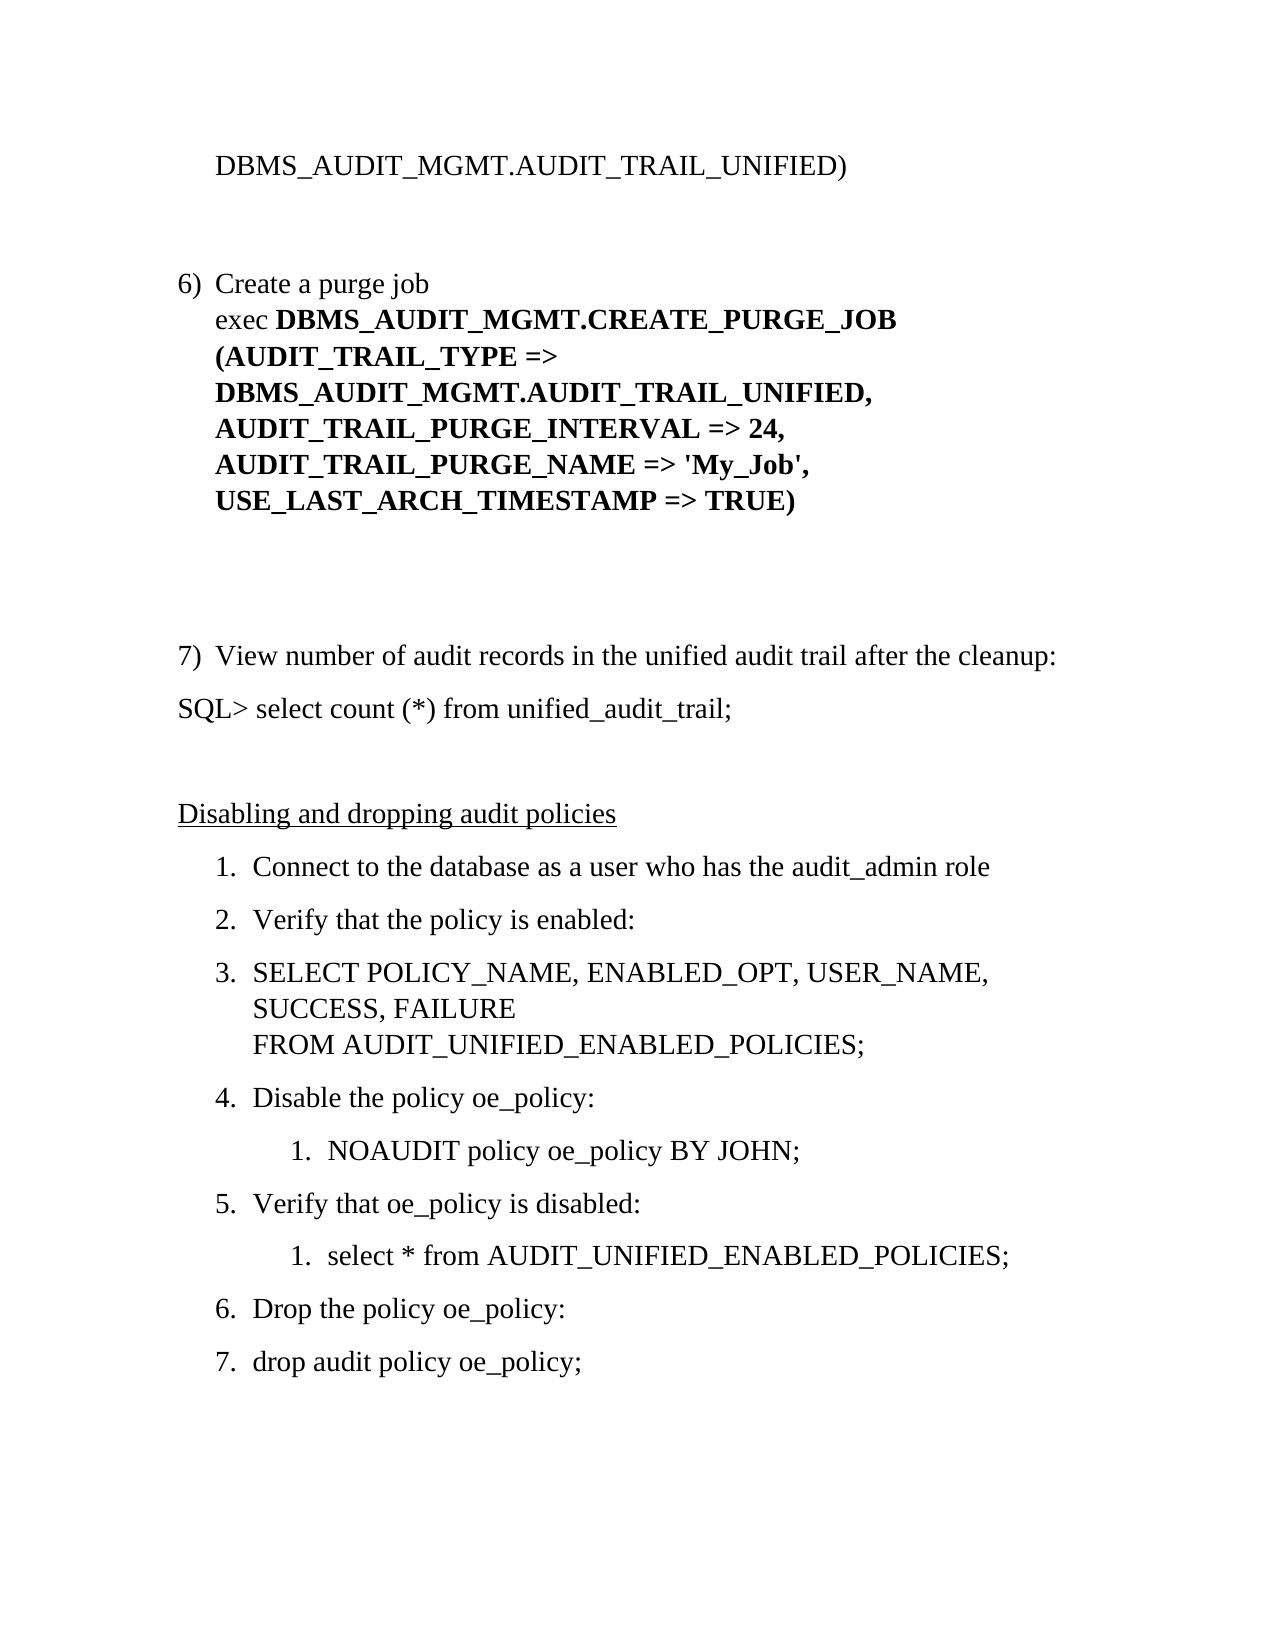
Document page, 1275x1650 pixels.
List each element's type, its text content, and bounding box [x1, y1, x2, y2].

list SELECT POLICY_NAME, ENABLED_OPT, USER_NAME, SUCCESS, FAILURE FROM AUDIT_UNIFIED_ENABLED_POLICIES; [215, 955, 1098, 1061]
list select * from AUDIT_UNIFIED_ENABLED_POLICIES; [290, 1238, 1098, 1272]
list View number of audit records in the unified audit trail after the cleanup: [177, 638, 1098, 672]
list NOAUDIT policy oe_policy BY JOHN; [290, 1133, 1098, 1166]
list Verify that oe_policy is disabled: [215, 1186, 1098, 1219]
text SQL> select count (*) from unified_audit_trail; [177, 691, 1098, 724]
list Drop the policy oe_policy: [215, 1291, 1098, 1325]
list drop audit policy oe_policy; [215, 1344, 1098, 1378]
list Create a purge job exec DBMS_AUDIT_MGMT.CREATE_PURGE_JOB (AUDIT_TRAIL_TYPE => DBMS_AUDIT_MGMT.AUDIT_TRAIL_UNIFIED, AUDIT_TRAIL_PURGE_INTERVAL => 24, AUDIT_TRAIL_PURGE_NAME => 'My_Job', USE_LAST_ARCH_TIMESTAMP => TRUE) [177, 266, 1098, 619]
list Connect to the database as a user who has the audit_admin role [215, 849, 1098, 883]
list Disable the policy oe_policy: [215, 1080, 1098, 1114]
text Disabling and dropping audit policies [177, 797, 1098, 830]
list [177, 148, 1098, 247]
list Verify that the policy is enabled: [215, 902, 1098, 936]
